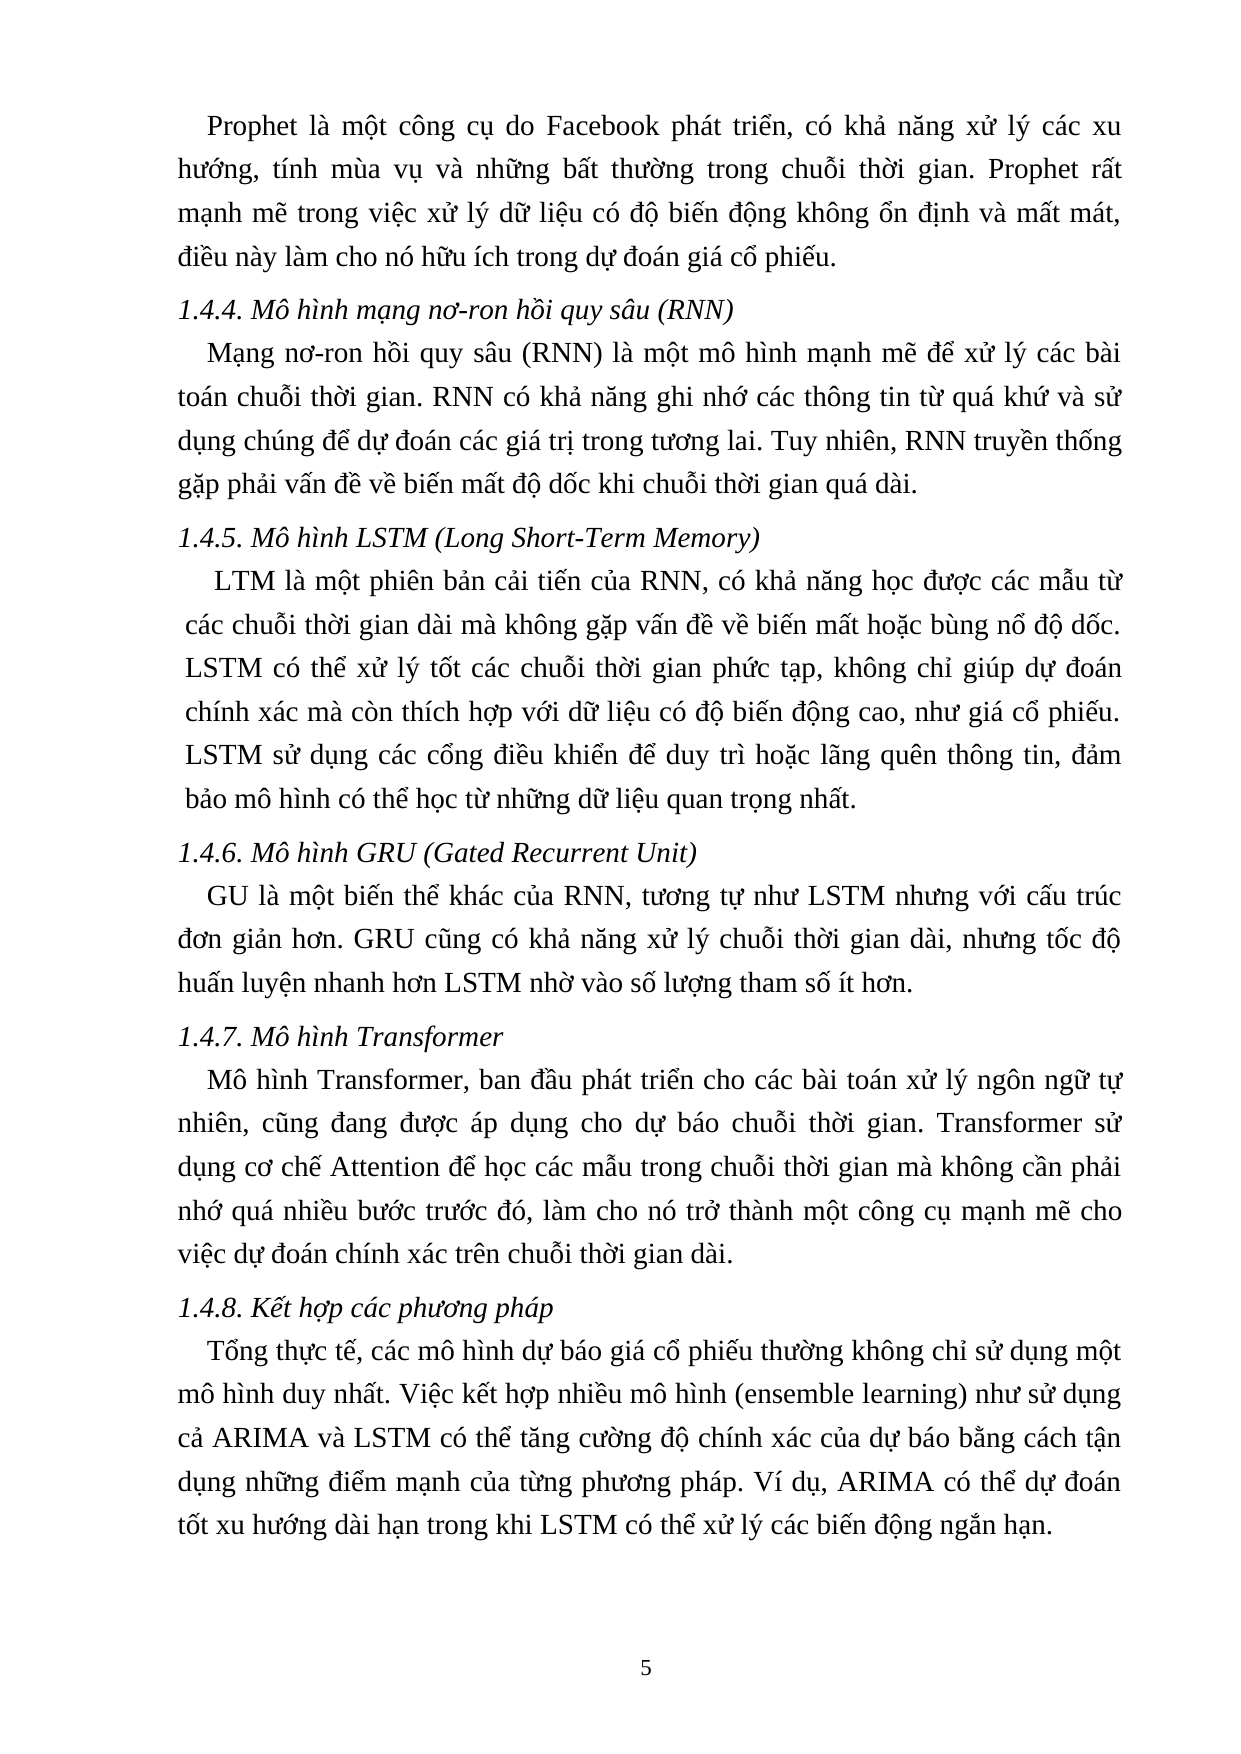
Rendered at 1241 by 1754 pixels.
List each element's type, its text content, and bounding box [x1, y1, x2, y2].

text 1.4.7. Mô hình Transformer [178, 1019, 1155, 1052]
text 1.4.8. Kết hợp các phương pháp [178, 1290, 1155, 1323]
text Prophet là một công cụ do Facebook phát triển, có khả năng xử lý các xu hướng, tính mùa vụ và những bất thường trong chuỗi thời gian. Prophet rất mạnh mẽ trong việc xử lý dữ liệu có độ biến động không ổn định và mất mát, điều này làm cho nó hữu ích trong dự đoán giá cổ phiếu. [177, 108, 1123, 272]
text GU là một biến thể khác của RNN, tương tự như LSTM nhưng với cấu trúc đơn giản hơn. GRU cũng có khả năng xử lý chuỗi thời gian dài, nhưng tốc độ huấn luyện nhanh hơn LSTM nhờ vào số lượng tham số ít hơn. [177, 878, 1123, 998]
text 1.4.6. Mô hình GRU (Gated Recurrent Unit) [178, 835, 1155, 868]
text Tổng thực tế, các mô hình dự báo giá cổ phiếu thường không chỉ sử dụng một mô hình duy nhất. Việc kết hợp nhiều mô hình (ensemble learning) như sử dụng cả ARIMA và LSTM có thể tăng cường độ chính xác của dự báo bằng cách tận dụng những điểm mạnh của từng phương pháp. Ví dụ, ARIMA có thể dự đoán tốt xu hướng dài hạn trong khi LSTM có thể xử lý các biến động ngắn hạn. [177, 1333, 1123, 1541]
text 1.4.5. Mô hình LSTM (Long Short-Term Memory) [178, 520, 1155, 553]
text LTM là một phiên bản cải tiến của RNN, có khả năng học được các mẫu từ các chuỗi thời gian dài mà không gặp vấn đề về biến mất hoặc bùng nổ độ dốc. LSTM có thể xử lý tốt các chuỗi thời gian phức tạp, không chỉ giúp dự đoán chính xác mà còn thích hợp với dữ liệu có độ biến động cao, như giá cổ phiếu. LSTM sử dụng các cổng điều khiển để duy trì hoặc lãng quên thông tin, đảm bảo mô hình có thể học từ những dữ liệu quan trọng nhất. [185, 563, 1123, 814]
text 1.4.4. Mô hình mạng nơ-ron hồi quy sâu (RNN) [178, 292, 1155, 326]
text Mô hình Transformer, ban đầu phát triển cho các bài toán xử lý ngôn ngữ tự nhiên, cũng đang được áp dụng cho dự báo chuỗi thời gian. Transformer sử dụng cơ chế Attention để học các mẫu trong chuỗi thời gian mà không cần phải nhớ quá nhiều bước trước đó, làm cho nó trở thành một công cụ mạnh mẽ cho việc dự đoán chính xác trên chuỗi thời gian dài. [177, 1062, 1123, 1270]
text Mạng nơ-ron hồi quy sâu (RNN) là một mô hình mạnh mẽ để xử lý các bài toán chuỗi thời gian. RNN có khả năng ghi nhớ các thông tin từ quá khứ và sử dụng chúng để dự đoán các giá trị trong tương lai. Tuy nhiên, RNN truyền thống gặp phải vấn đề về biến mất độ dốc khi chuỗi thời gian quá dài. [177, 336, 1123, 500]
